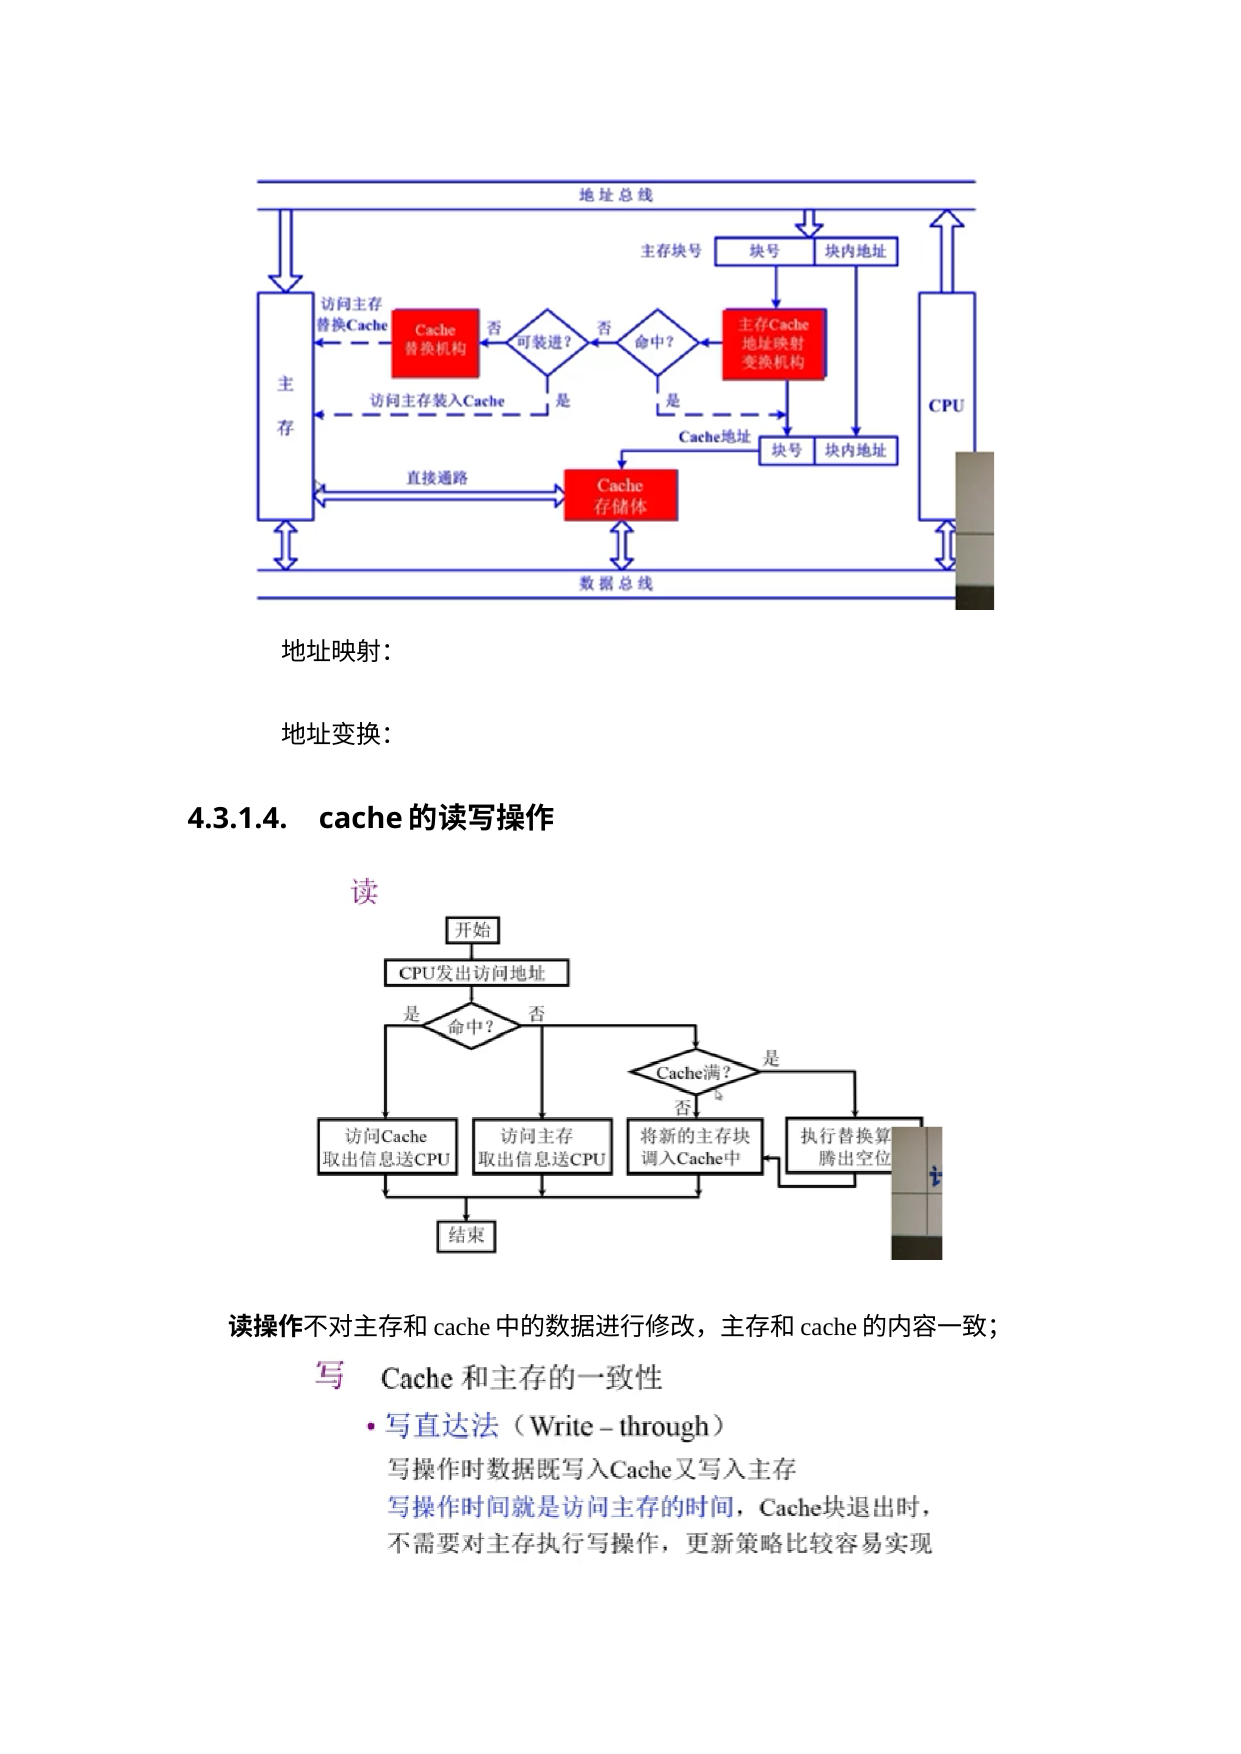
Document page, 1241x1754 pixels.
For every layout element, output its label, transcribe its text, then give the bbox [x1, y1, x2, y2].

picture [246, 162, 995, 610]
subtitle cache的读写操作 [187, 783, 1053, 848]
picture [297, 869, 943, 1260]
picture [304, 1356, 936, 1565]
text 读操作不对主存和cache中的数据进行修改，主存和cache的内容一致； [187, 1292, 1053, 1357]
list 地址映射： [281, 617, 1053, 682]
list 地址变换： [281, 700, 1053, 765]
